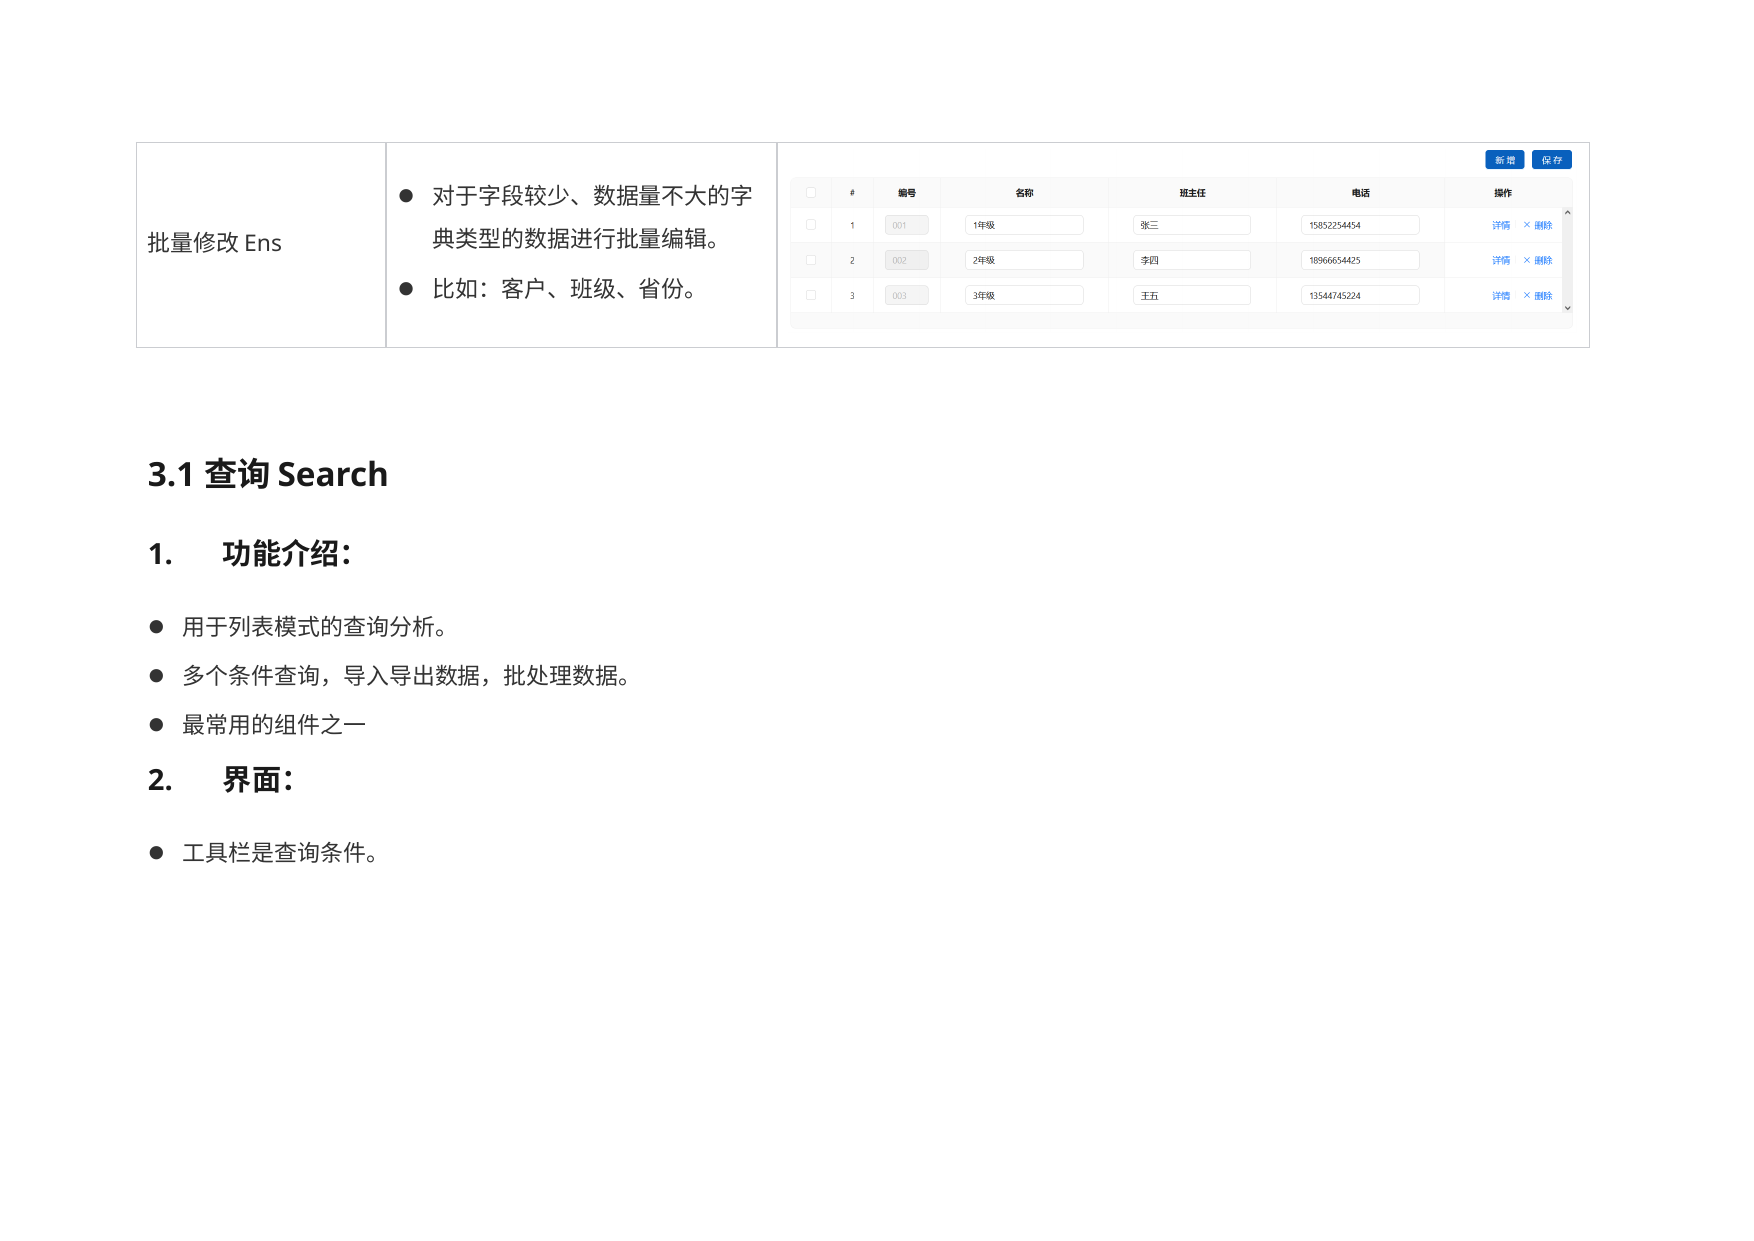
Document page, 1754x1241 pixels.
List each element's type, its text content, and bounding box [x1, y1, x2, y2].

table_cell [778, 143, 1589, 347]
list 工具栏是查询条件。 [148, 835, 1606, 868]
subtitle 界面： [148, 757, 1606, 799]
list 多个条件查询，导入导出数据，批处理数据。 [148, 658, 1606, 691]
list 最常用的组件之一 [148, 707, 1606, 741]
table_cell 批量修改Ens [137, 143, 385, 347]
list 用于列表模式的查询分析。 [148, 609, 1606, 642]
subtitle 3.1 查询Search [148, 448, 1606, 497]
subtitle 功能介绍： [148, 530, 1606, 573]
table_cell 对于字段较少、数据量不大的字典类型的数据进行批量编辑。 比如：客户、班级、省份。 [387, 143, 776, 347]
picture [788, 149, 1577, 333]
